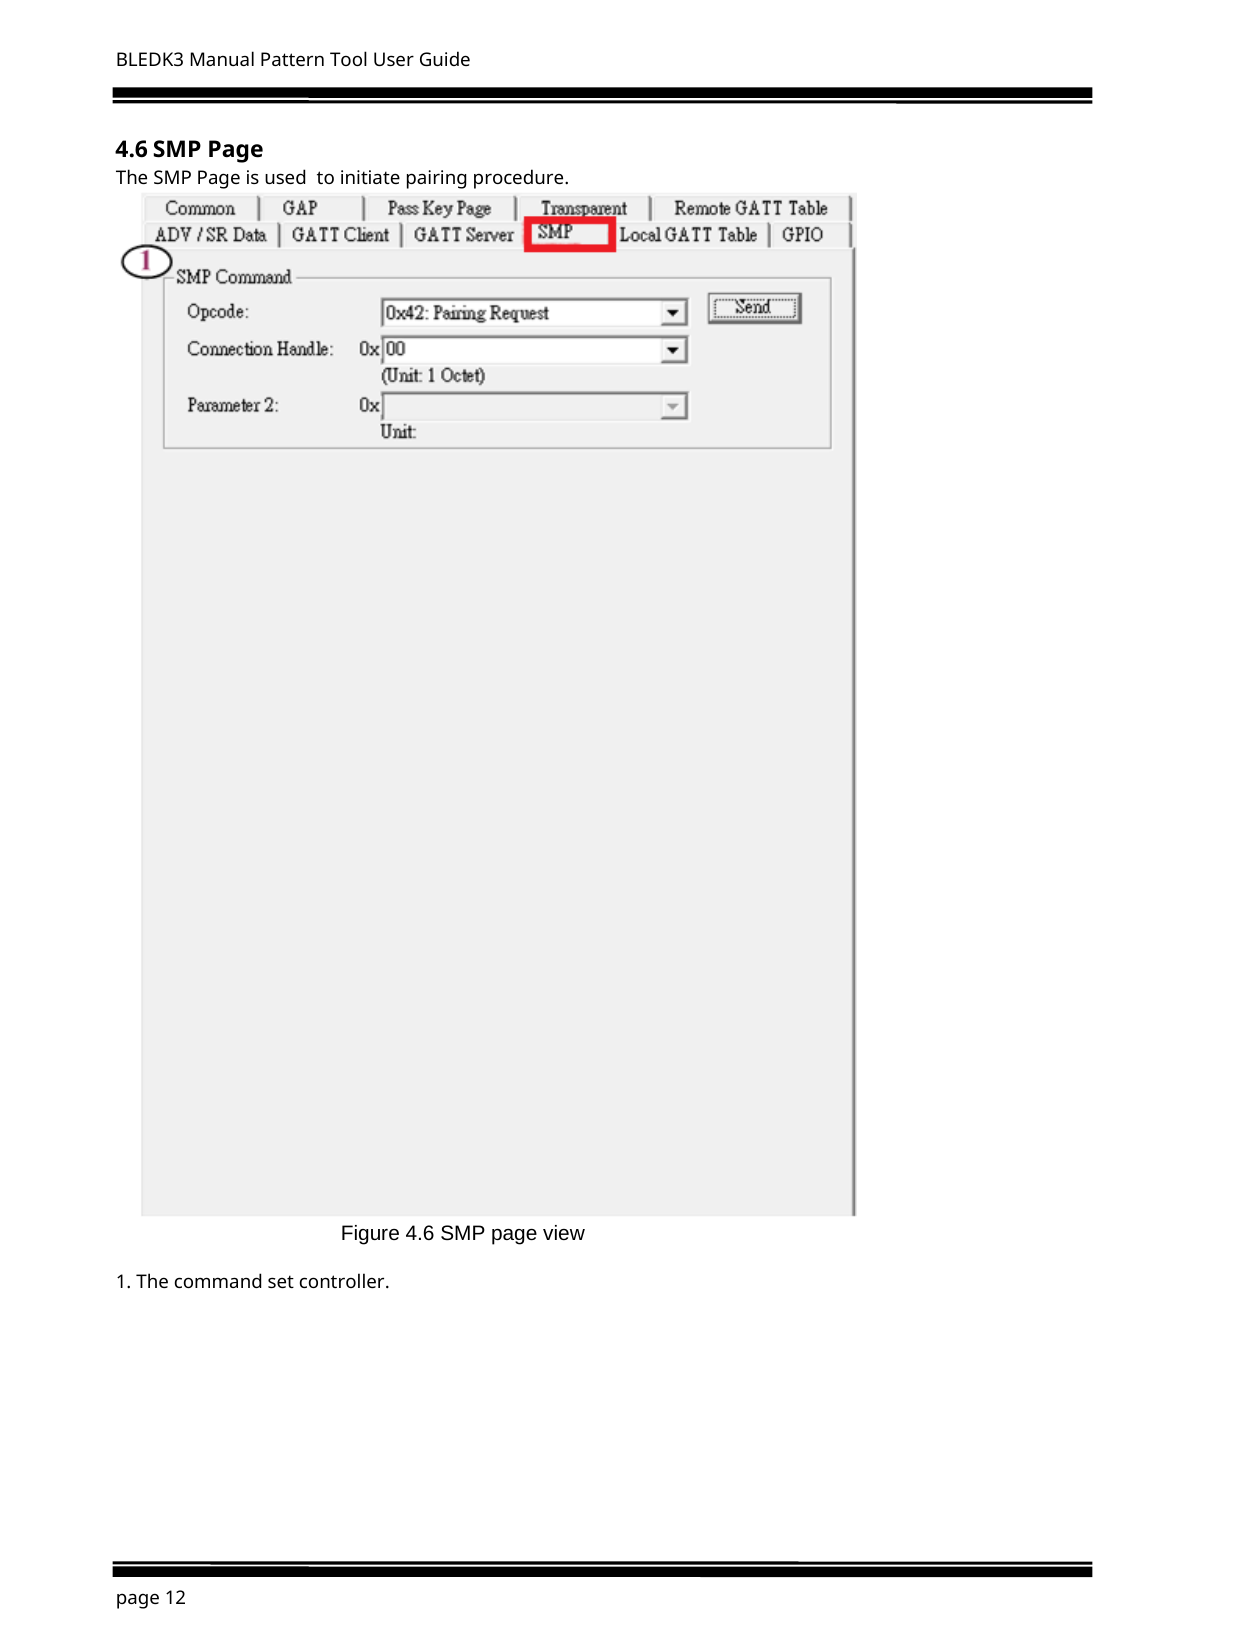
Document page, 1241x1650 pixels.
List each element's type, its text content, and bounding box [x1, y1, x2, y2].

subtitle SMP Page [115, 133, 1090, 164]
text 1. The command set controller. [116, 1269, 1090, 1294]
text The SMP Page is used to initiate pairing procedure. [116, 164, 1090, 190]
picture [115, 190, 857, 1221]
text Figure 4.6 SMP page view [266, 1221, 1090, 1244]
